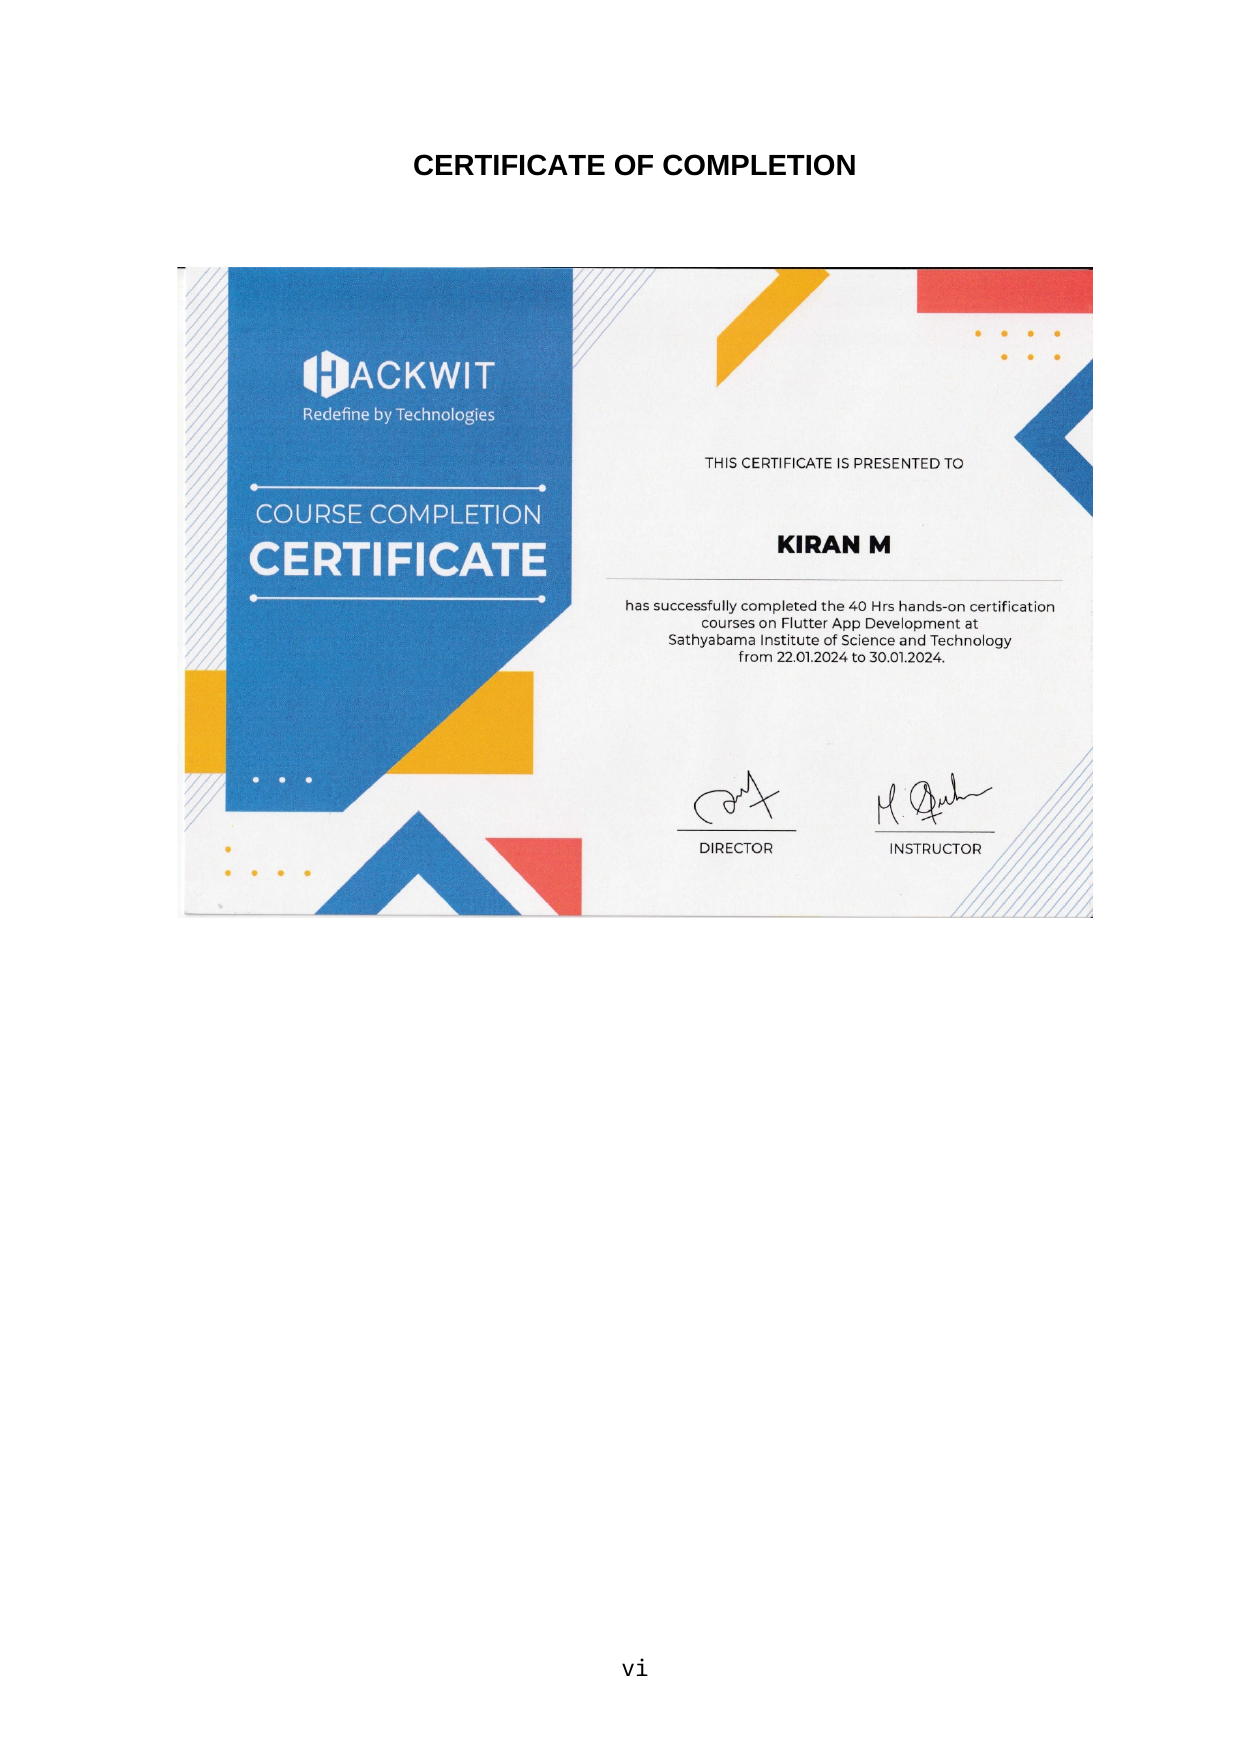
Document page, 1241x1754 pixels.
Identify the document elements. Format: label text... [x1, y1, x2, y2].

picture [177, 267, 1093, 918]
text CERTIFICATE OF COMPLETION [177, 148, 1092, 181]
